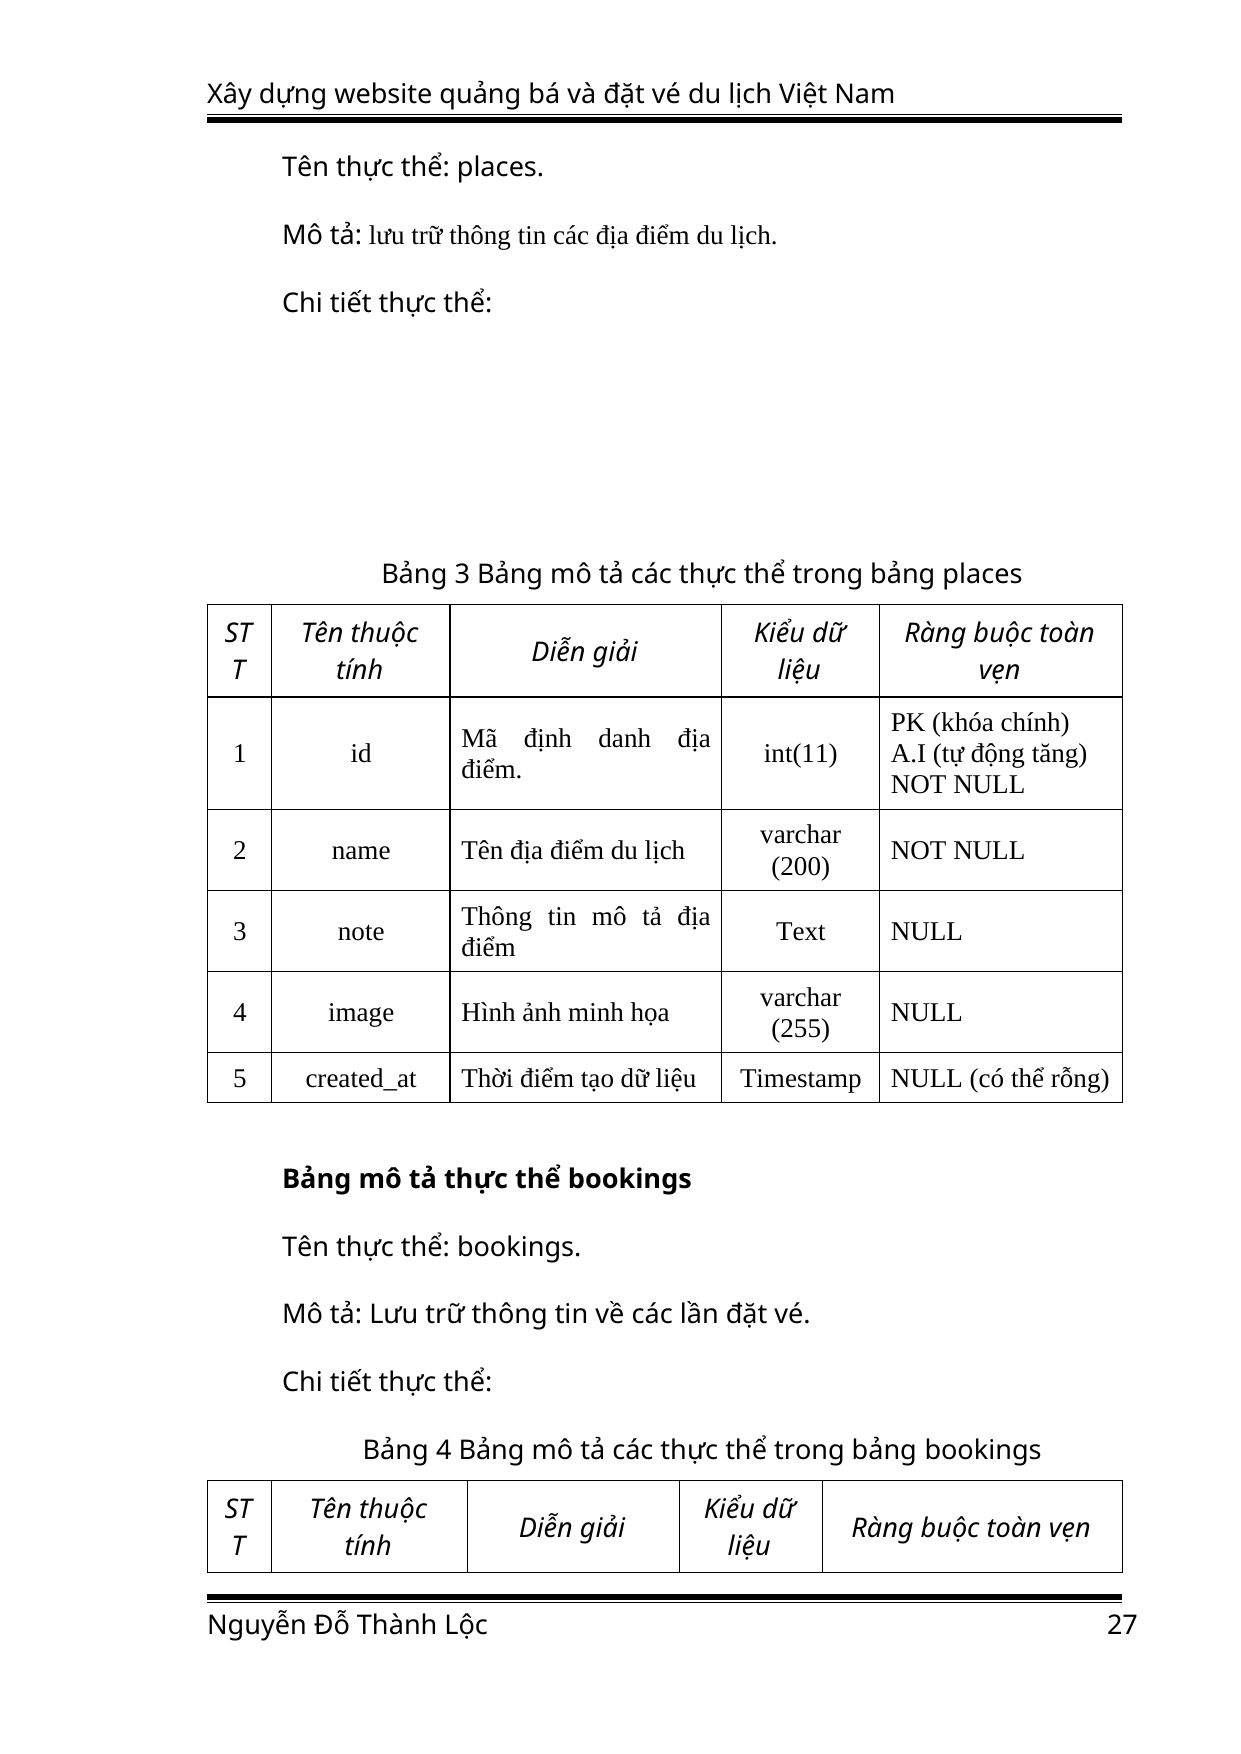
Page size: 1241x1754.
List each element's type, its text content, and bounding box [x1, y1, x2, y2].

table_cell created_at [272, 1053, 449, 1102]
table_cell 5 [208, 1053, 271, 1102]
table_cell 2 [208, 810, 271, 890]
table_cell NULL (có thể rỗng) [880, 1053, 1122, 1102]
table_cell varchar(200) [722, 810, 879, 890]
table_header Tên thuộc tính [272, 1481, 467, 1572]
text Tên thực thể: bookings. [207, 1227, 1122, 1264]
table_header Ràng buộc toàn vẹn [880, 605, 1122, 696]
table_cell 4 [208, 972, 271, 1052]
table_cell id [272, 698, 449, 809]
text Chi tiết thực thể: [207, 1363, 1122, 1399]
table_cell NULL [880, 891, 1122, 971]
table_cell Hình ảnh minh họa [451, 972, 721, 1052]
table_cell 3 [208, 891, 271, 971]
table_cell Mã định danh địa điểm. [451, 698, 721, 809]
table_header Diễn giải [468, 1481, 679, 1572]
text Bảng 3 Bảng mô tả các thực thể trong bảng places [207, 554, 1122, 591]
table_cell image [272, 972, 449, 1052]
text Mô tả: Lưu trữ thông tin về các lần đặt vé. [207, 1295, 1122, 1332]
table_cell Thời điểm tạo dữ liệu [451, 1053, 721, 1102]
text Bảng 4 Bảng mô tả các thực thể trong bảng bookings [207, 1430, 1122, 1467]
text Tên thực thể: places. [207, 148, 1122, 184]
table_cell PK (khóa chính) A.I (tự động tăng) NOT NULL [880, 698, 1122, 809]
table_cell note [272, 891, 449, 971]
table_cell Timestamp [722, 1053, 879, 1102]
table_header Diễn giải [451, 605, 721, 696]
table_cell Thông tin mô tả địa điểm [451, 891, 721, 971]
table_cell NULL [880, 972, 1122, 1052]
table_cell 1 [208, 698, 271, 809]
text Mô tả: lưu trữ thông tin các địa điểm du lịch. [207, 216, 1122, 252]
table_cell int(11) [722, 698, 879, 809]
table_header Kiểu dữ liệu [680, 1481, 822, 1572]
table_cell varchar(255) [722, 972, 879, 1052]
table_header Tên thuộc tính [272, 605, 449, 696]
table_cell Tên địa điểm du lịch [451, 810, 721, 890]
text Chi tiết thực thể: [207, 283, 1122, 320]
table_cell Text [722, 891, 879, 971]
table_header Kiểu dữ liệu [722, 605, 879, 696]
text Bảng mô tả thực thể bookings [207, 1159, 1122, 1196]
table_header STT [208, 1481, 271, 1572]
table_header STT [208, 605, 271, 696]
table_cell name [272, 810, 449, 890]
table_cell NOT NULL [880, 810, 1122, 890]
table_header Ràng buộc toàn vẹn [823, 1481, 1122, 1572]
